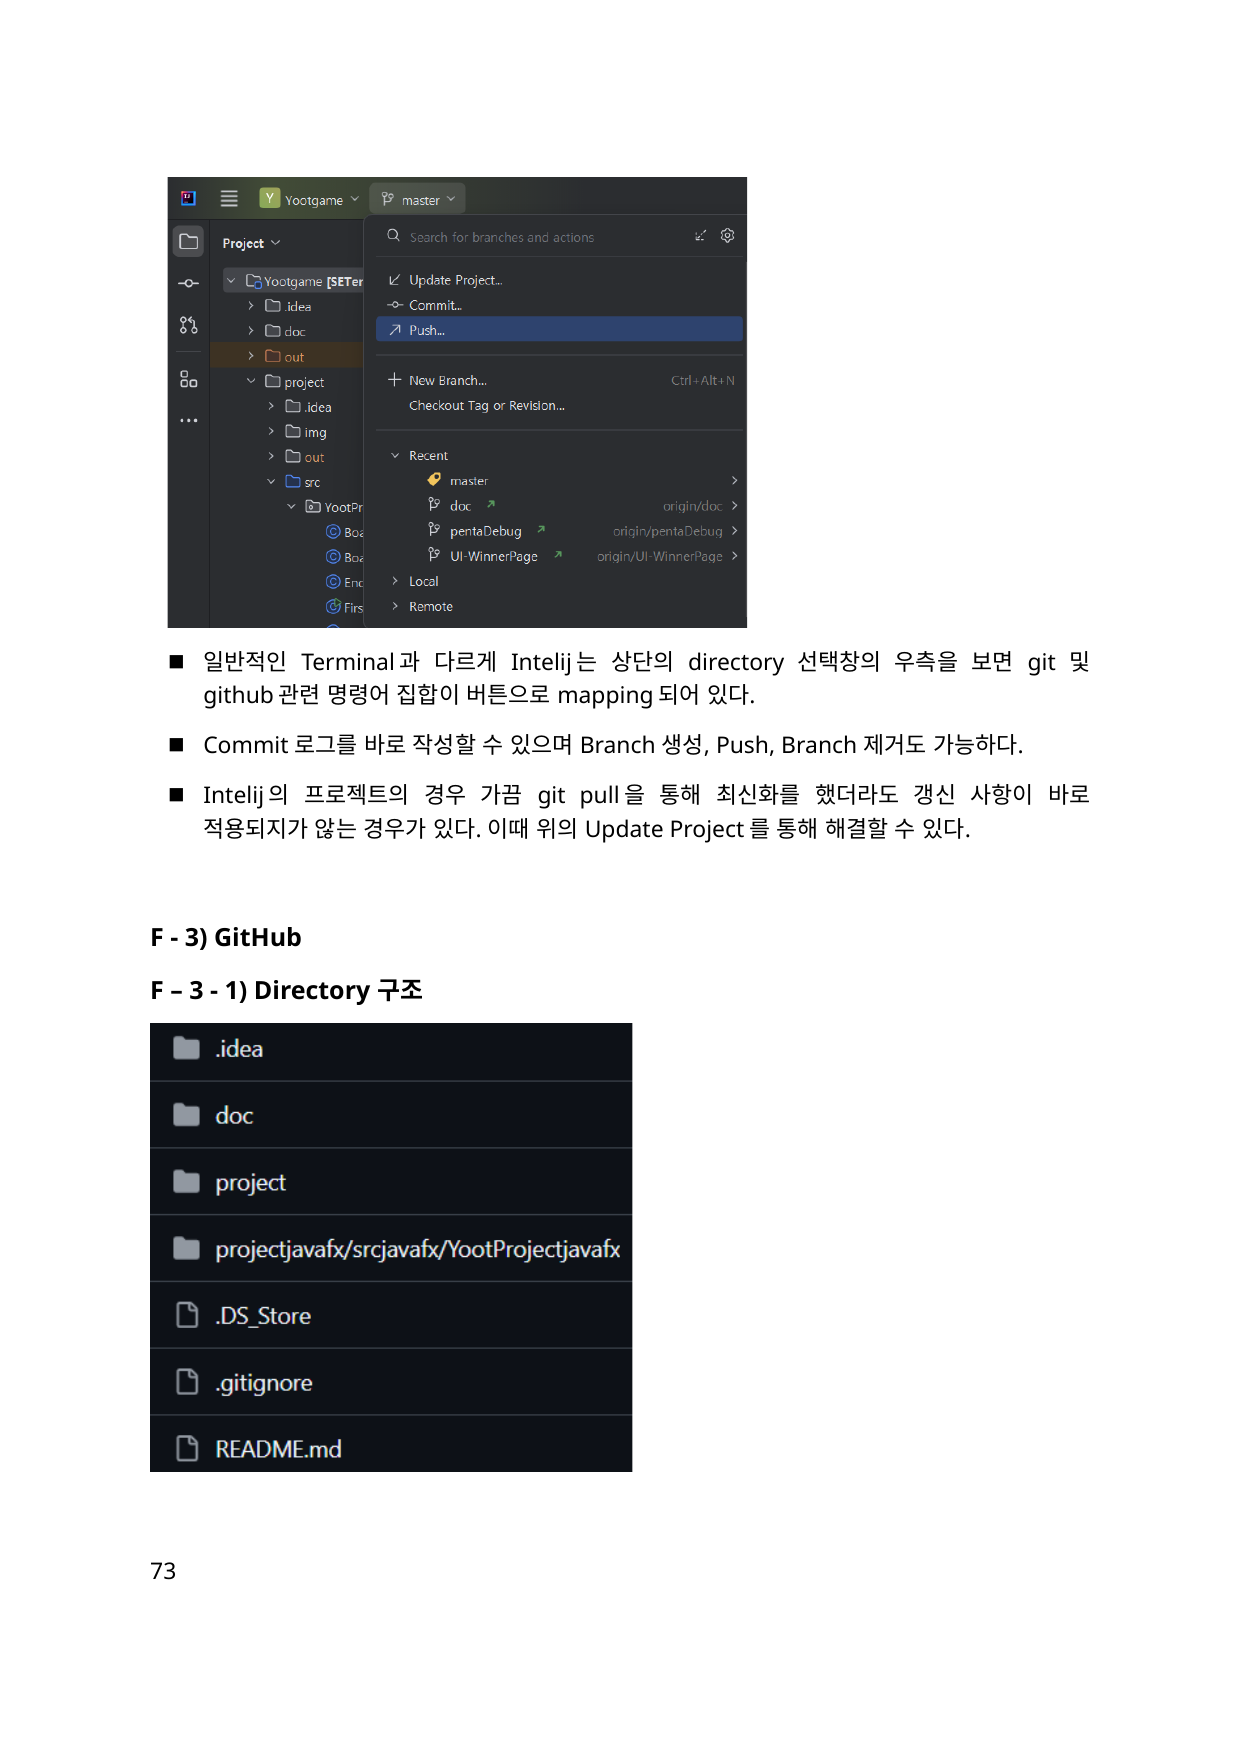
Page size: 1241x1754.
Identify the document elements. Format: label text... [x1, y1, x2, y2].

text F - 3) GitHub [150, 920, 1090, 954]
text Commit 로그를 바로 작성할 수 있으며 Branch 생성, Push, Branch 제거도 가능하다. [168, 727, 1090, 761]
picture [150, 1023, 633, 1472]
text 일반적인 Terminal과 다르게 Intelij는 상단의 directory 선택창의 우측을 보면 git 및 github관련 명령어 집합이 버튼으로 mapping되어 있다. [168, 644, 1090, 711]
text Intelij의 프로젝트의 경우 가끔 git pull을 통해 최신화를 했더라도 갱신 사항이 바로 적용되지가 않는 경우가 있다. 이때 위의 Update Project를 통해 해결할 수 있다. [168, 777, 1090, 844]
picture [167, 177, 748, 628]
text F – 3 - 1) Directory 구조 [150, 971, 1090, 1007]
